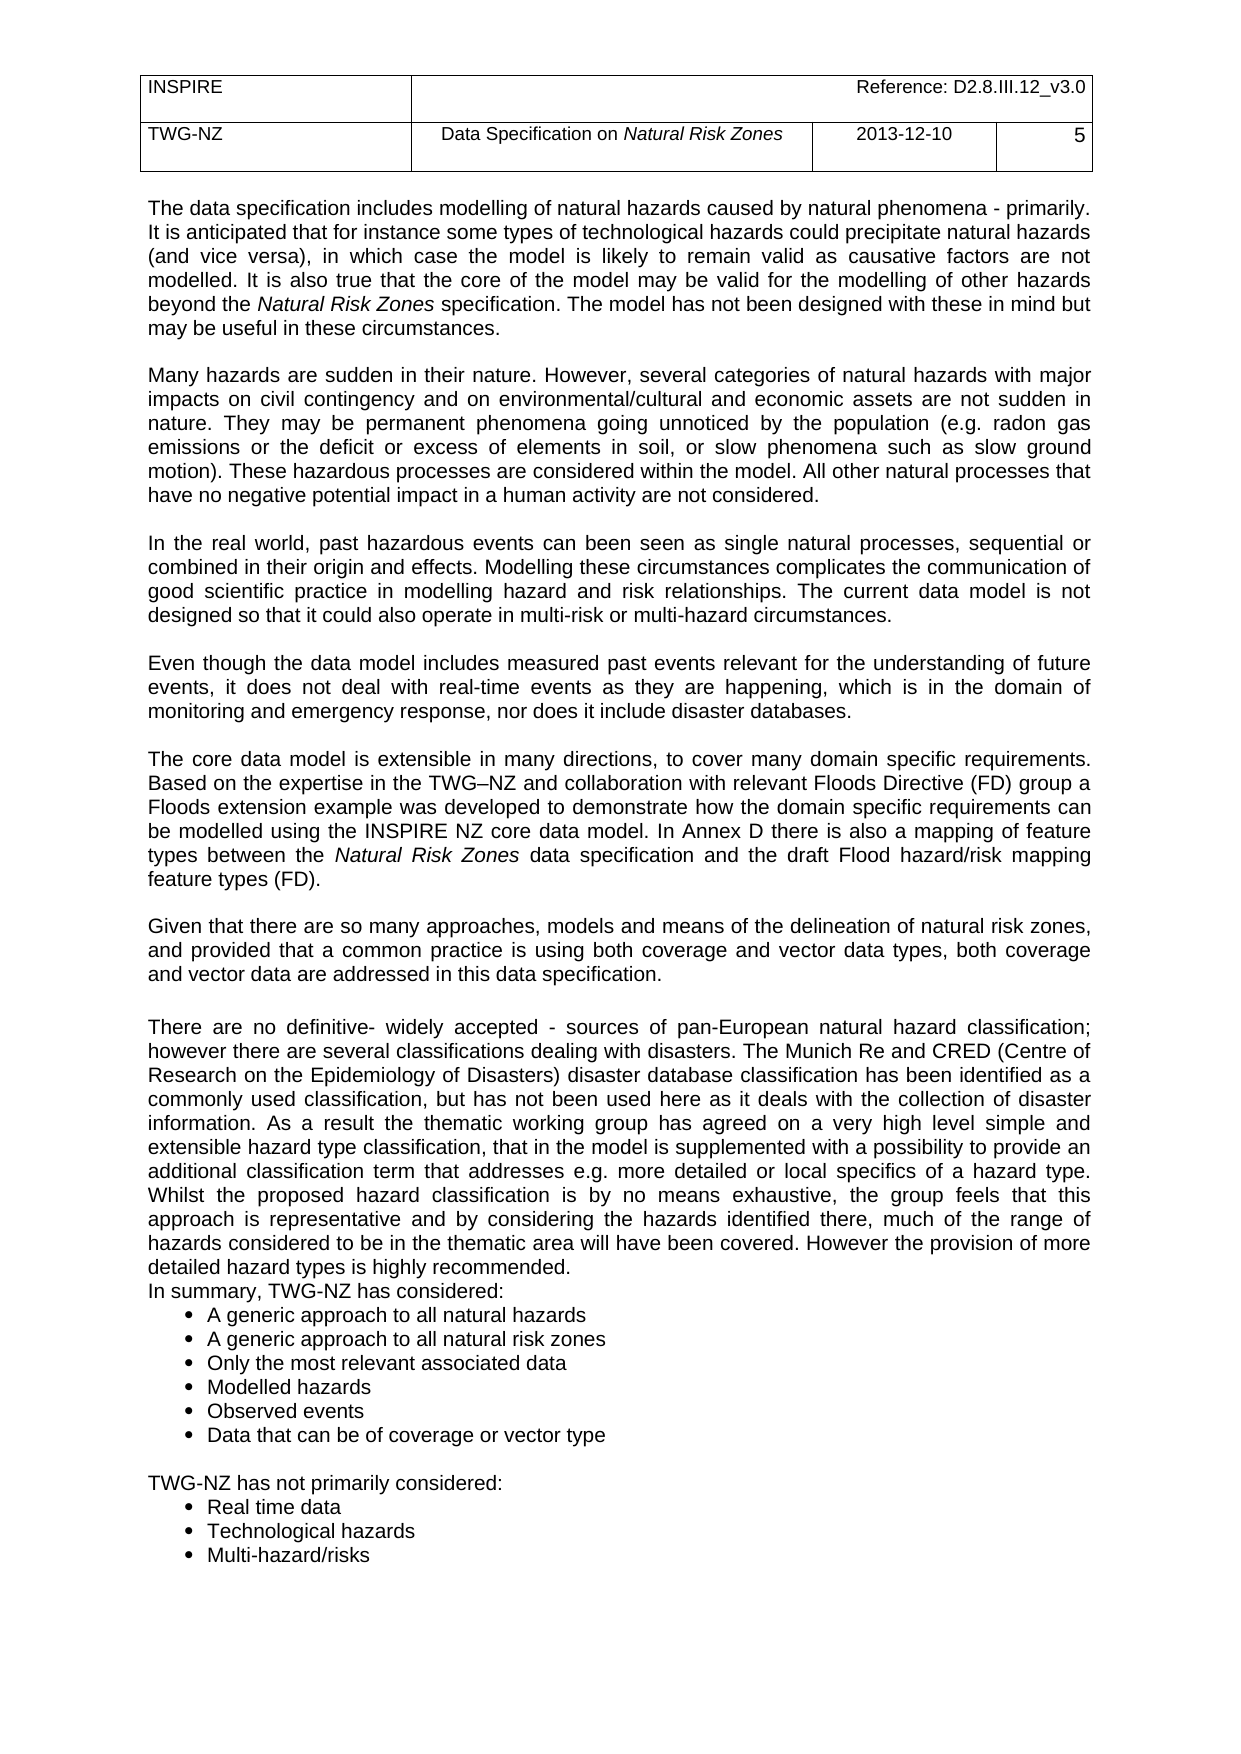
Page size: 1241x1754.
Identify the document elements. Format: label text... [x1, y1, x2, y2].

text In summary, TWG-NZ has considered: [148, 1278, 1092, 1302]
text The data specification includes modelling of natural hazards caused by natural phenomena - primarily. It is anticipated that for instance some types of technological hazards could precipitate natural hazards (and vice versa), in which case the model is likely to remain valid as causative factors are not modelled. It is also true that the core of the model may be valid for the modelling of other hazards beyond the Natural Risk Zones specification. The model has not been designed with these in mind but may be useful in these circumstances. [148, 196, 1092, 339]
list A generic approach to all natural risk zones [185, 1326, 1092, 1351]
list Technological hazards [185, 1519, 1092, 1543]
text Given that there are so many approaches, models and means of the delineation of natural risk zones, and provided that a common practice is using both coverage and vector data types, both coverage and vector data are addressed in this data specification. [148, 914, 1092, 986]
text The core data model is extensible in many directions, to cover many domain specific requirements. Based on the expertise in the TWG–NZ and collaboration with relevant Floods Directive (FD) group a Floods extension example was developed to demonstrate how the domain specific requirements can be modelled using the INSPIRE NZ core data model. In Annex D there is also a mapping of feature types between the Natural Risk Zones data specification and the draft Flood hazard/risk mapping feature types (FD). [148, 747, 1092, 890]
list Data that can be of coverage or vector type [185, 1423, 1092, 1447]
list Modelled hazards [185, 1374, 1092, 1399]
list Multi-hazard/risks [185, 1543, 1092, 1567]
list Observed events [185, 1399, 1092, 1423]
text There are no definitive- widely accepted - sources of pan-European natural hazard classification; however there are several classifications dealing with disasters. The Munich Re and CRED (Centre of Research on the Epidemiology of Disasters) disaster database classification has been identified as a commonly used classification, but has not been used here as it deals with the collection of disaster information. As a result the thematic working group has agreed on a very high level simple and extensible hazard type classification, that in the model is supplemented with a possibility to provide an additional classification term that addresses e.g. more detailed or local specifics of a hazard type. Whilst the proposed hazard classification is by no means exhaustive, the group feels that this approach is representative and by considering the hazards identified there, much of the range of hazards considered to be in the thematic area will have been covered. However the provision of more detailed hazard types is highly recommended. [148, 1015, 1092, 1278]
text TWG-NZ has not primarily considered: [148, 1471, 1092, 1495]
list A generic approach to all natural hazards [185, 1302, 1092, 1326]
text In the real world, past hazardous events can been seen as single natural processes, sequential or combined in their origin and effects. Modelling these circumstances complicates the communication of good scientific practice in modelling hazard and risk relationships. The current data model is not designed so that it could also operate in multi-risk or multi-hazard circumstances. [148, 531, 1092, 627]
text Even though the data model includes measured past events relevant for the understanding of future events, it does not deal with real-time events as they are happening, which is in the domain of monitoring and emergency response, nor does it include disaster databases. [148, 651, 1092, 723]
list Only the most relevant associated data [185, 1351, 1092, 1374]
list Real time data [185, 1495, 1092, 1519]
text Many hazards are sudden in their nature. However, several categories of natural hazards with major impacts on civil contingency and on environmental/cultural and economic assets are not sudden in nature. They may be permanent phenomena going unnoticed by the population (e.g. radon gas emissions or the deficit or excess of elements in soil, or slow phenomena such as slow ground motion). These hazardous processes are considered within the model. All other natural processes that have no negative potential impact in a human activity are not considered. [148, 363, 1092, 507]
